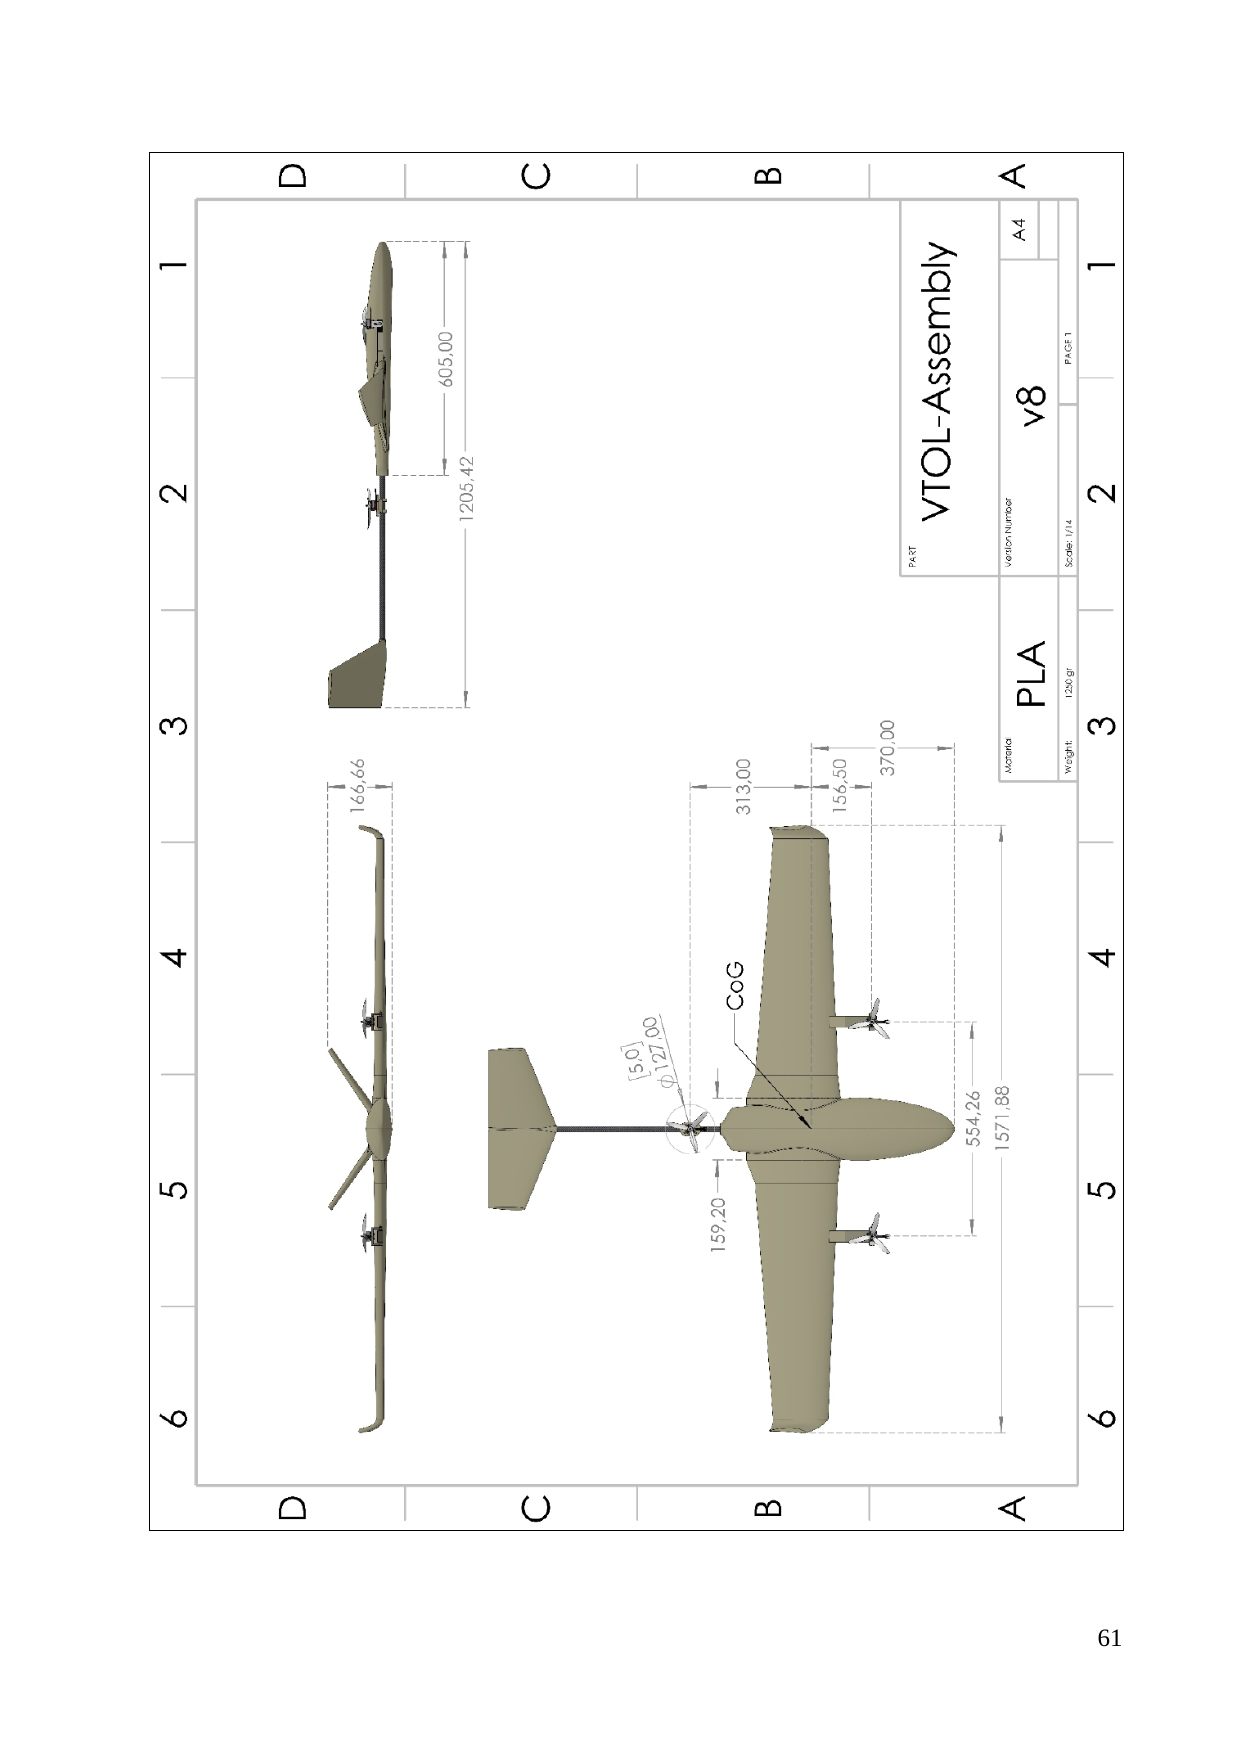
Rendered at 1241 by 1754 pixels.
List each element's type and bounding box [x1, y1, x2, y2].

picture [151, 154, 1123, 1530]
